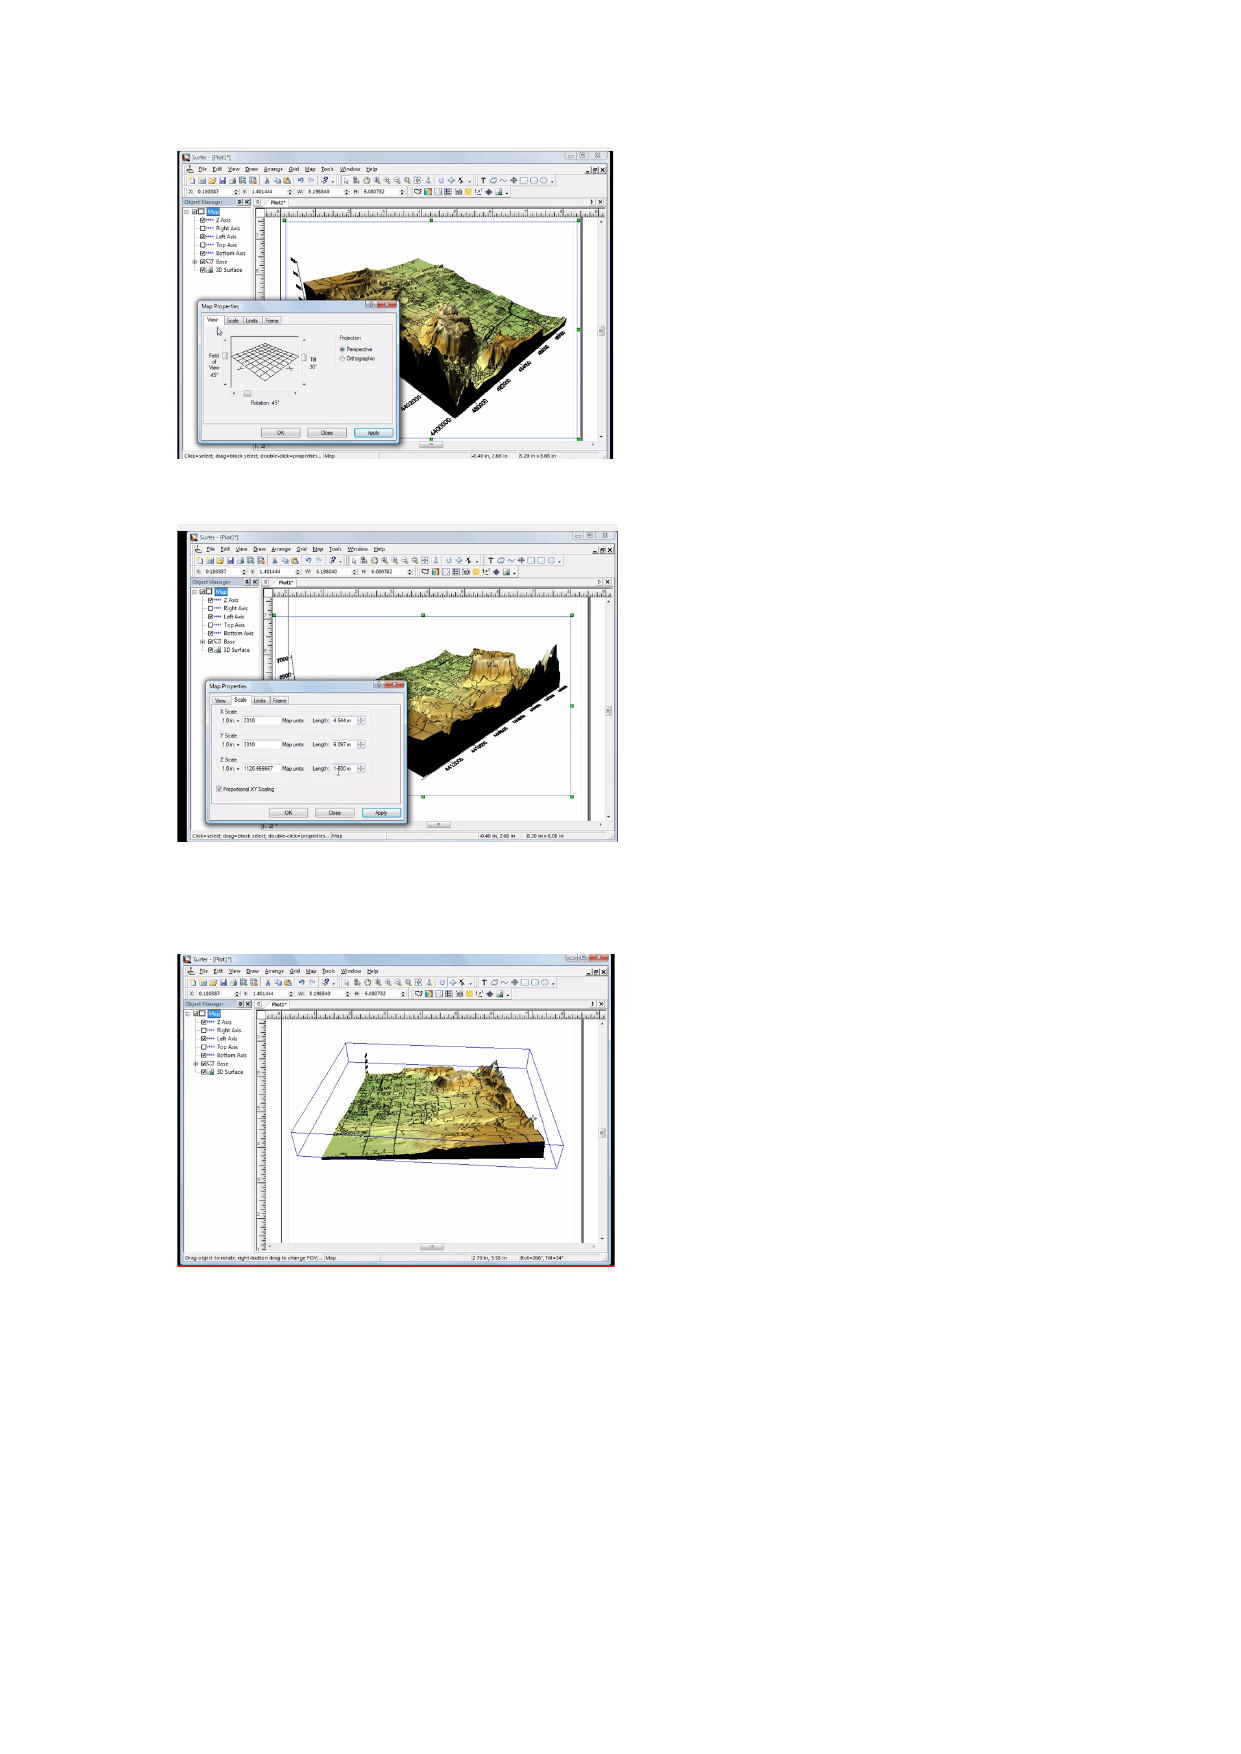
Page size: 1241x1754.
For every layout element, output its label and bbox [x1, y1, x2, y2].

picture [177, 147, 614, 459]
picture [177, 524, 618, 842]
picture [177, 954, 615, 1267]
